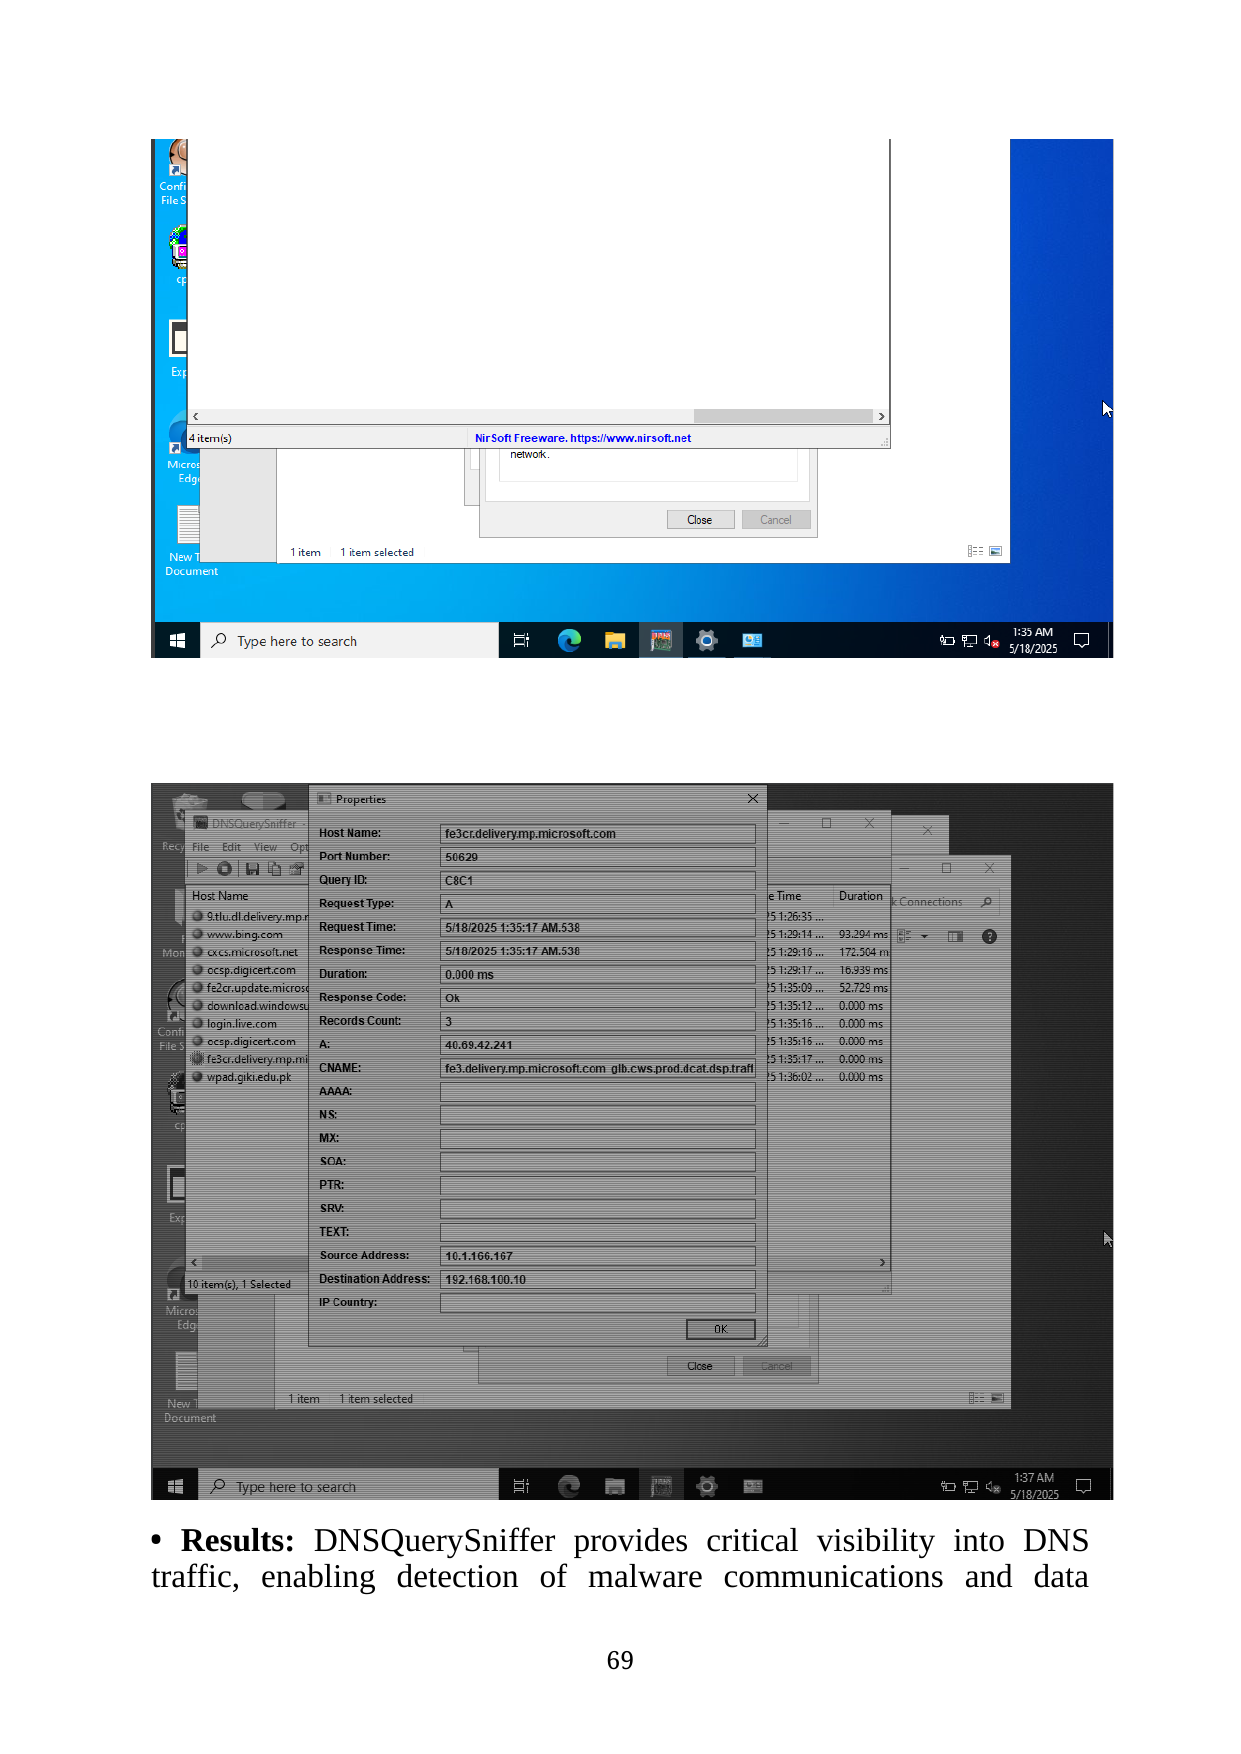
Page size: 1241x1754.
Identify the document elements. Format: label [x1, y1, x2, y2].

picture [151, 783, 1114, 1500]
text [150, 1519, 1090, 1594]
picture [151, 139, 1114, 658]
